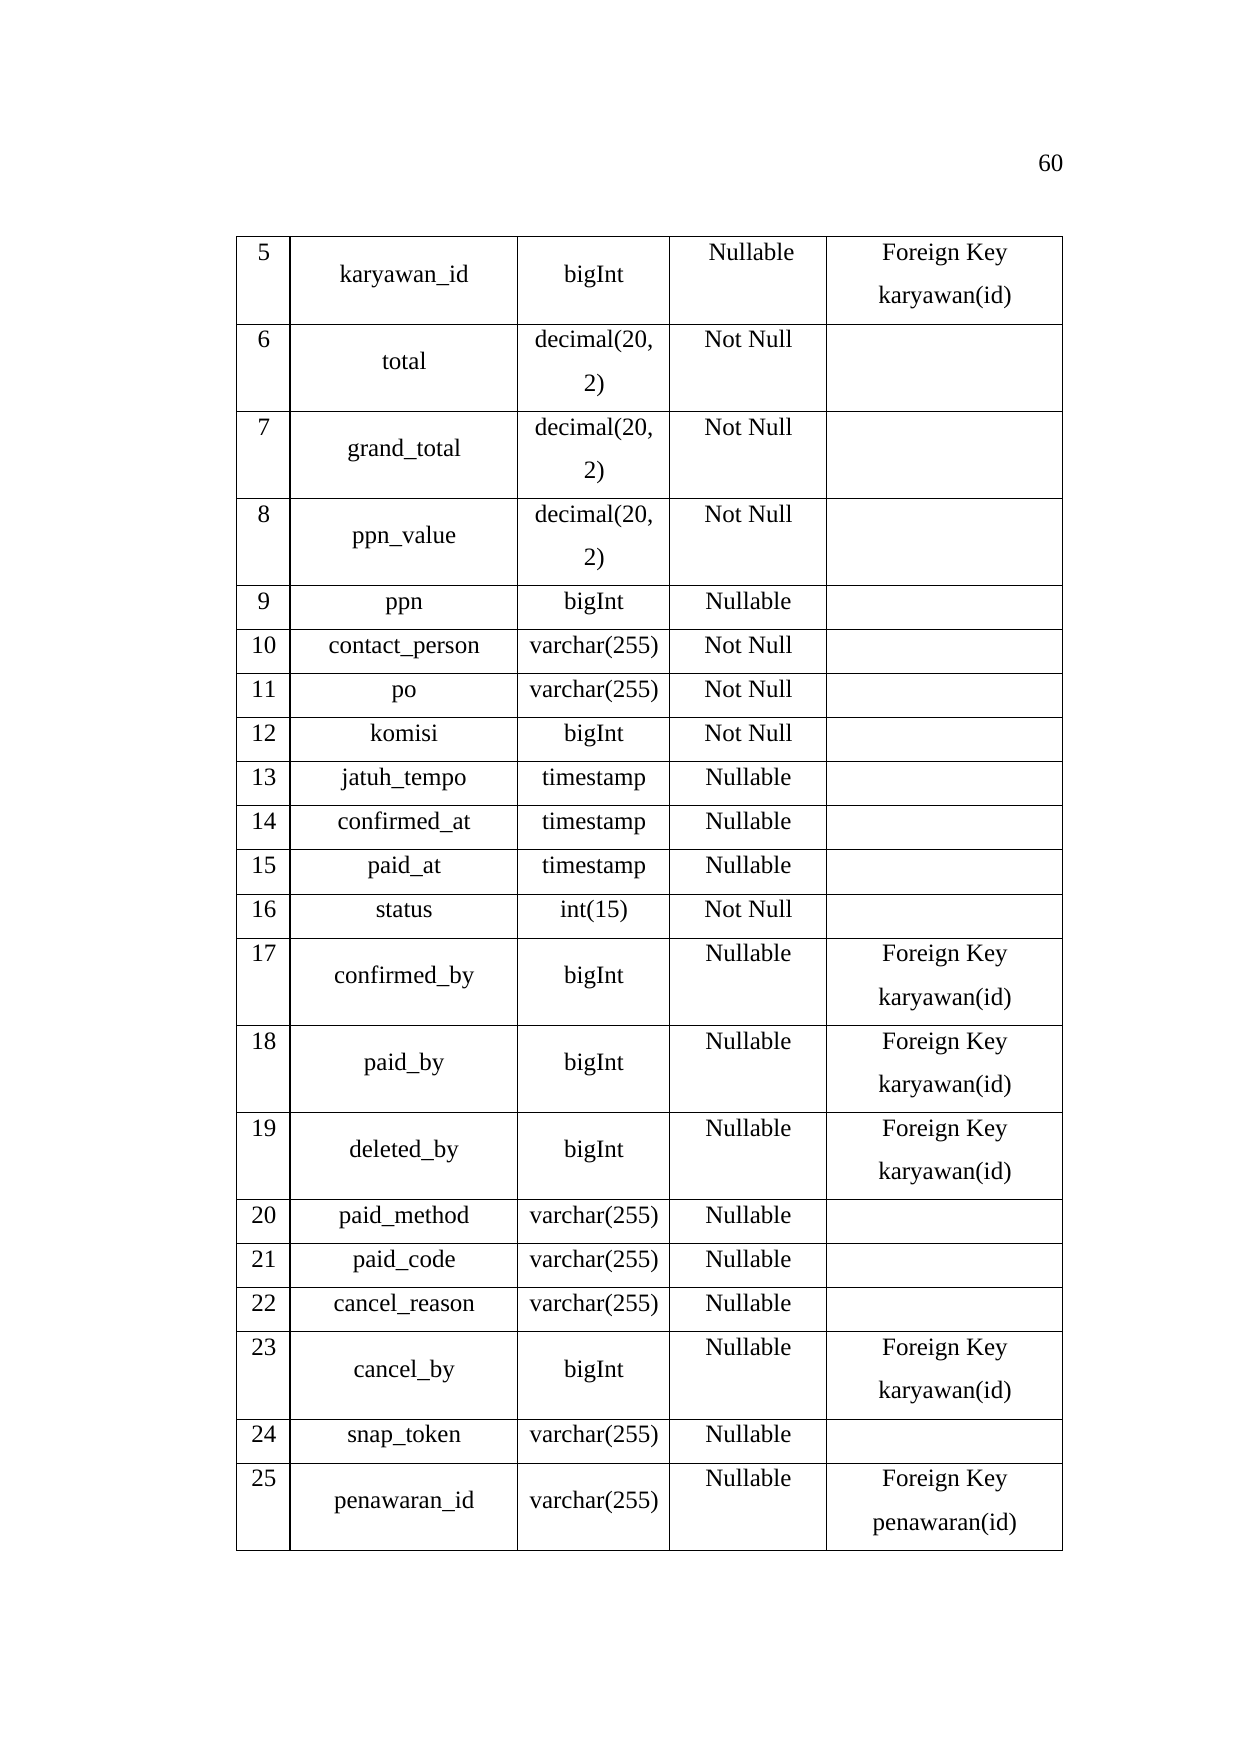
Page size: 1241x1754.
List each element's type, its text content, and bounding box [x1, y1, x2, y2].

table_cell 20 [237, 1200, 289, 1243]
table_cell cancel_by [291, 1332, 517, 1418]
table_cell varchar(255) [518, 674, 669, 717]
table_cell Nullable [670, 1420, 826, 1462]
table_cell varchar(255) [518, 1420, 669, 1462]
table_cell Not Null [670, 499, 826, 585]
table_cell timestamp [518, 762, 669, 805]
table_cell Nullable [670, 586, 826, 629]
table_cell [827, 499, 1062, 585]
table_cell confirmed_by [291, 939, 517, 1025]
table_cell 24 [237, 1420, 289, 1462]
table_cell bigInt [518, 237, 669, 323]
table_cell Nullable [670, 762, 826, 805]
table_cell [827, 586, 1062, 629]
table_cell Nullable [670, 1464, 826, 1550]
table_cell jatuh_tempo [291, 762, 517, 805]
table_cell 19 [237, 1113, 289, 1199]
table_cell varchar(255) [518, 1288, 669, 1331]
table_cell paid_method [291, 1200, 517, 1243]
table_cell bigInt [518, 1026, 669, 1112]
table_cell [827, 1244, 1062, 1287]
table_cell bigInt [518, 718, 669, 761]
table_cell paid_code [291, 1244, 517, 1287]
table_cell Nullable [670, 1026, 826, 1112]
table_cell status [291, 895, 517, 937]
table_cell Not Null [670, 718, 826, 761]
table_cell Foreign Key penawaran(id) [827, 1464, 1062, 1550]
table_cell [827, 895, 1062, 937]
table_cell karyawan_id [291, 237, 517, 323]
table_cell bigInt [518, 939, 669, 1025]
table_cell Nullable [670, 1288, 826, 1331]
table_cell Foreign Key karyawan(id) [827, 1332, 1062, 1418]
table_cell cancel_reason [291, 1288, 517, 1331]
table_cell Not Null [670, 630, 826, 673]
table_cell Nullable [670, 850, 826, 893]
table_cell bigInt [518, 586, 669, 629]
table_cell 23 [237, 1332, 289, 1418]
table_cell [827, 630, 1062, 673]
table_cell paid_by [291, 1026, 517, 1112]
table_cell varchar(255) [518, 630, 669, 673]
table_cell varchar(255) [518, 1244, 669, 1287]
table_cell [827, 1200, 1062, 1243]
table_cell 10 [237, 630, 289, 673]
table_cell Nullable [670, 1332, 826, 1418]
table_cell [827, 1420, 1062, 1462]
table_cell decimal(20, 2) [518, 412, 669, 498]
table_cell varchar(255) [518, 1464, 669, 1550]
table_cell Not Null [670, 895, 826, 937]
table_cell snap_token [291, 1420, 517, 1462]
table_cell 21 [237, 1244, 289, 1287]
table_cell [827, 806, 1062, 849]
table_cell deleted_by [291, 1113, 517, 1199]
table_cell Nullable [670, 237, 826, 323]
table_cell Nullable [670, 806, 826, 849]
table_cell Nullable [670, 939, 826, 1025]
table_cell po [291, 674, 517, 717]
table_cell ppn [291, 586, 517, 629]
table_cell Foreign Key karyawan(id) [827, 237, 1062, 323]
table_cell int(15) [518, 895, 669, 937]
table_cell [827, 850, 1062, 893]
table_cell decimal(20, 2) [518, 325, 669, 411]
table_cell 13 [237, 762, 289, 805]
table_cell [827, 325, 1062, 411]
table_cell 14 [237, 806, 289, 849]
table_cell 6 [237, 325, 289, 411]
table_cell grand_total [291, 412, 517, 498]
table_cell Foreign Key karyawan(id) [827, 1026, 1062, 1112]
table_cell 17 [237, 939, 289, 1025]
table_cell Nullable [670, 1244, 826, 1287]
table_cell 11 [237, 674, 289, 717]
table_cell [827, 718, 1062, 761]
table_cell 25 [237, 1464, 289, 1550]
table_cell penawaran_id [291, 1464, 517, 1550]
table_cell [827, 762, 1062, 805]
table_cell Not Null [670, 412, 826, 498]
table_cell 22 [237, 1288, 289, 1331]
table_cell total [291, 325, 517, 411]
table_cell komisi [291, 718, 517, 761]
table_cell [827, 412, 1062, 498]
table_cell Foreign Key karyawan(id) [827, 1113, 1062, 1199]
table_cell Not Null [670, 325, 826, 411]
table_cell 12 [237, 718, 289, 761]
table_cell timestamp [518, 806, 669, 849]
table_cell confirmed_at [291, 806, 517, 849]
table_cell timestamp [518, 850, 669, 893]
table_cell varchar(255) [518, 1200, 669, 1243]
table_cell 15 [237, 850, 289, 893]
table_cell 8 [237, 499, 289, 585]
table_cell bigInt [518, 1332, 669, 1418]
table_cell [827, 674, 1062, 717]
table_cell Foreign Key karyawan(id) [827, 939, 1062, 1025]
table_cell Nullable [670, 1200, 826, 1243]
table_cell 18 [237, 1026, 289, 1112]
table_cell contact_person [291, 630, 517, 673]
table_cell decimal(20, 2) [518, 499, 669, 585]
table_cell ppn_value [291, 499, 517, 585]
table_cell 9 [237, 586, 289, 629]
table_cell Not Null [670, 674, 826, 717]
table_cell paid_at [291, 850, 517, 893]
table_cell Nullable [670, 1113, 826, 1199]
table_cell 7 [237, 412, 289, 498]
table_cell 5 [237, 237, 289, 323]
table_cell 16 [237, 895, 289, 937]
table_cell bigInt [518, 1113, 669, 1199]
table_cell [827, 1288, 1062, 1331]
